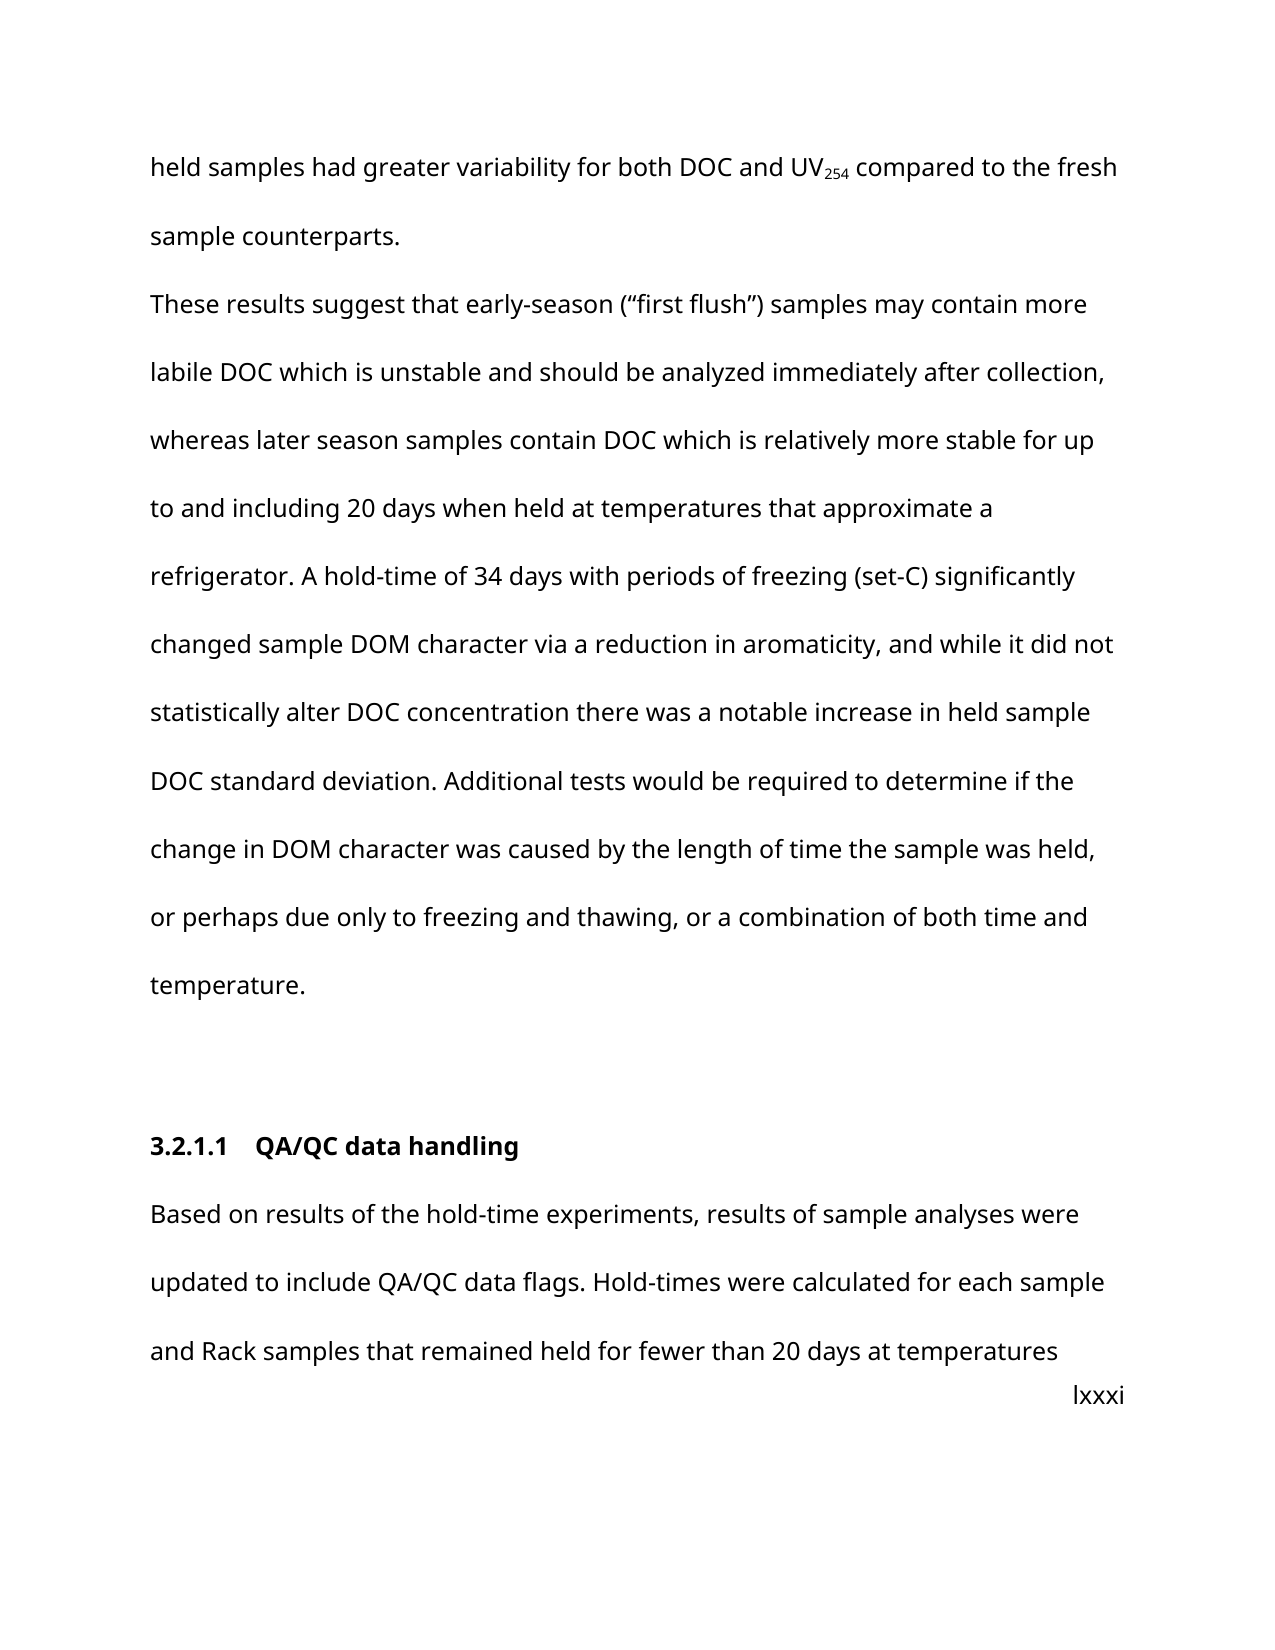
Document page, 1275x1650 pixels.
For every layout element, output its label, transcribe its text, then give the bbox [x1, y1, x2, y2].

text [150, 1197, 1125, 1367]
text These results suggest that early-season (“first flush”) samples may contain more labile DOC which is unstable and should be analyzed immediately after collection, whereas later season samples contain DOC which is relatively more stable for up to and including 20 days when held at temperatures that approximate a refrigerator. A hold-time of 34 days with periods of freezing (set-C) significantly changed sample DOM character via a reduction in aromaticity, and while it did not statistically alter DOC concentration there was a notable increase in held sample DOC standard deviation. Additional tests would be required to determine if the change in DOM character was caused by the length of time the sample was held, or perhaps due only to freezing and thawing, or a combination of both time and temperature. [150, 286, 1125, 1002]
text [150, 150, 1125, 252]
subtitle QA/QC data handling [150, 1129, 1125, 1163]
